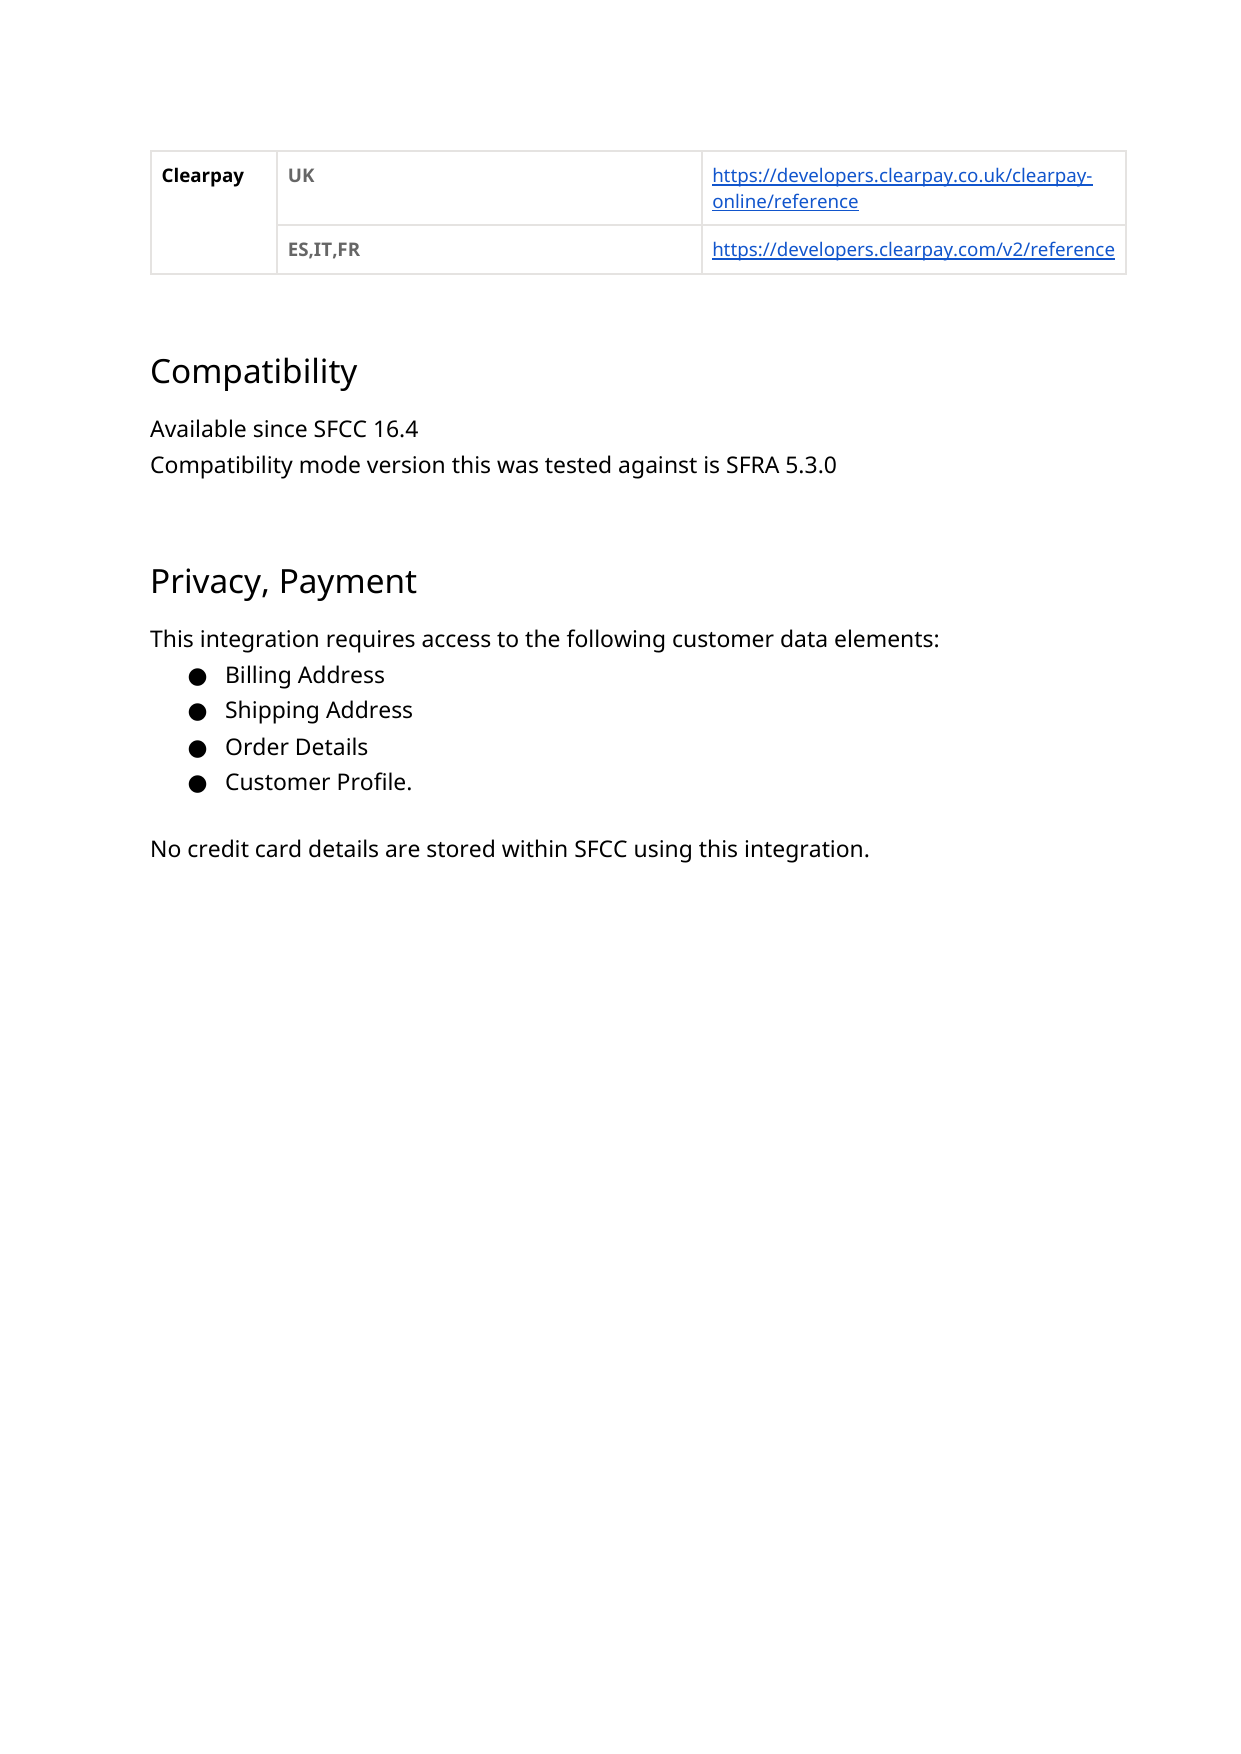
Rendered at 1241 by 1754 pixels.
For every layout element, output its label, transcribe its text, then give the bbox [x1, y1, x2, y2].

list Billing Address [187, 658, 1090, 690]
table_cell https://developers.clearpay.com/v2/reference [703, 226, 1125, 272]
subtitle Compatibility [150, 348, 1090, 393]
list Shipping Address [187, 694, 1090, 726]
table_cell ES,IT,FR [278, 226, 701, 272]
table_cell https://developers.clearpay.co.uk/clearpay-online/reference [703, 152, 1125, 224]
text Available since SFCC 16.4 Compatibility mode version this was tested against is SFRA 5.3.0 [150, 413, 1090, 480]
table_cell Clearpay [152, 152, 276, 272]
text This integration requires access to the following customer data elements: [150, 623, 1090, 654]
list Customer Profile. [187, 766, 1090, 798]
list Order Details [187, 730, 1090, 762]
text No credit card details are stored within SFCC using this integration. [150, 833, 1090, 864]
table_cell UK [278, 152, 701, 224]
subtitle Privacy, Payment [150, 558, 1090, 603]
